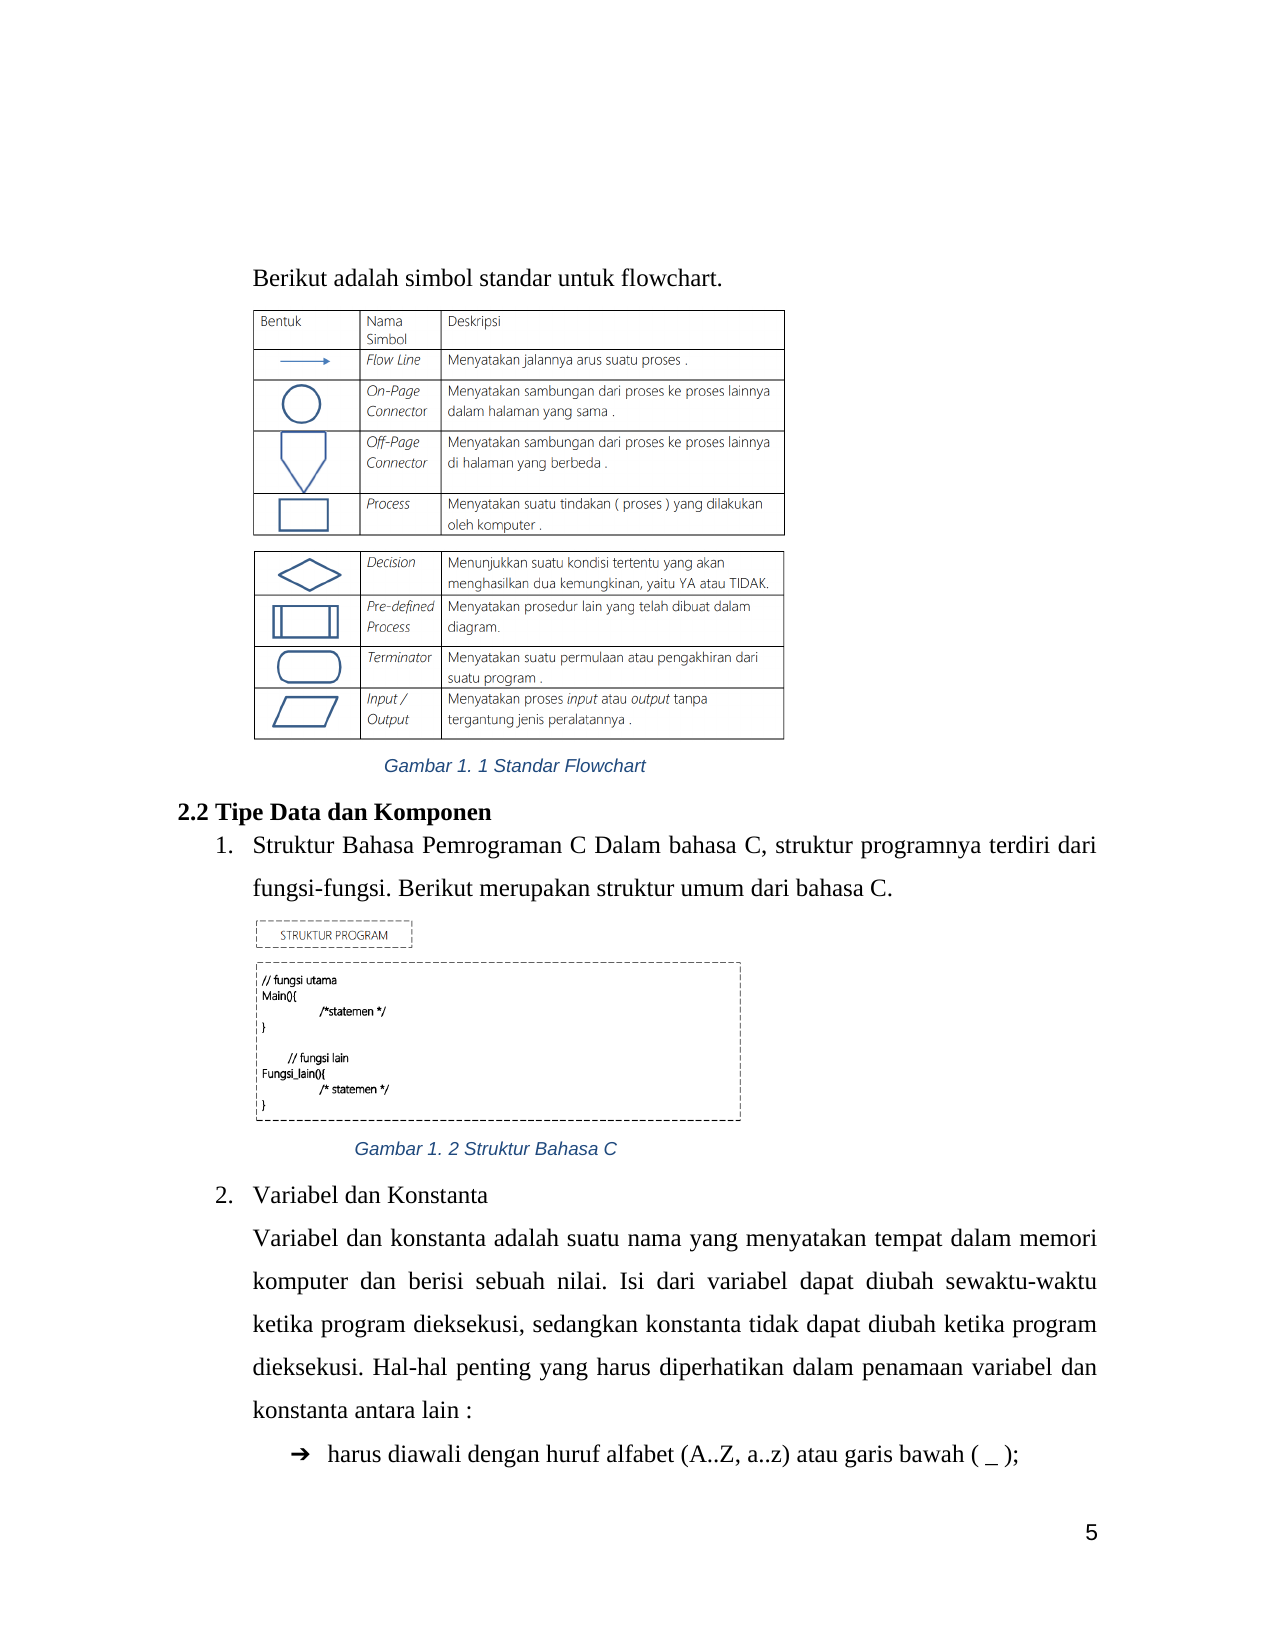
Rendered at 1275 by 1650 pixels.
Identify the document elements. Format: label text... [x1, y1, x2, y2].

list Variabel dan Konstanta [215, 1180, 1098, 1209]
text Variabel dan konstanta adalah suatu nama yang menyatakan tempat dalam memori komputer dan berisi sebuah nilai. Isi dari variabel dapat diubah sewaktu-waktu ketika program dieksekusi, sedangkan konstanta tidak dapat diubah ketika program dieksekusi. Hal-hal penting yang harus diperhatikan dalam penamaan variabel dan konstanta antara lain : [252, 1223, 1098, 1424]
list Struktur Bahasa Pemrograman C Dalam bahasa C, struktur programnya terdiri dari fungsi-fungsi. Berikut merupakan struktur umum dari bahasa C. [215, 830, 1098, 902]
list harus diawali dengan huruf alfabet (A..Z, a..z) atau garis bawah ( _ ); [290, 1439, 1098, 1467]
picture [252, 306, 786, 537]
picture [252, 549, 785, 742]
subtitle 2.2 Tipe Data dan Komponen [177, 797, 1098, 826]
text Berikut adalah simbol standar untuk flowchart. [252, 263, 1098, 292]
picture [252, 916, 743, 1125]
